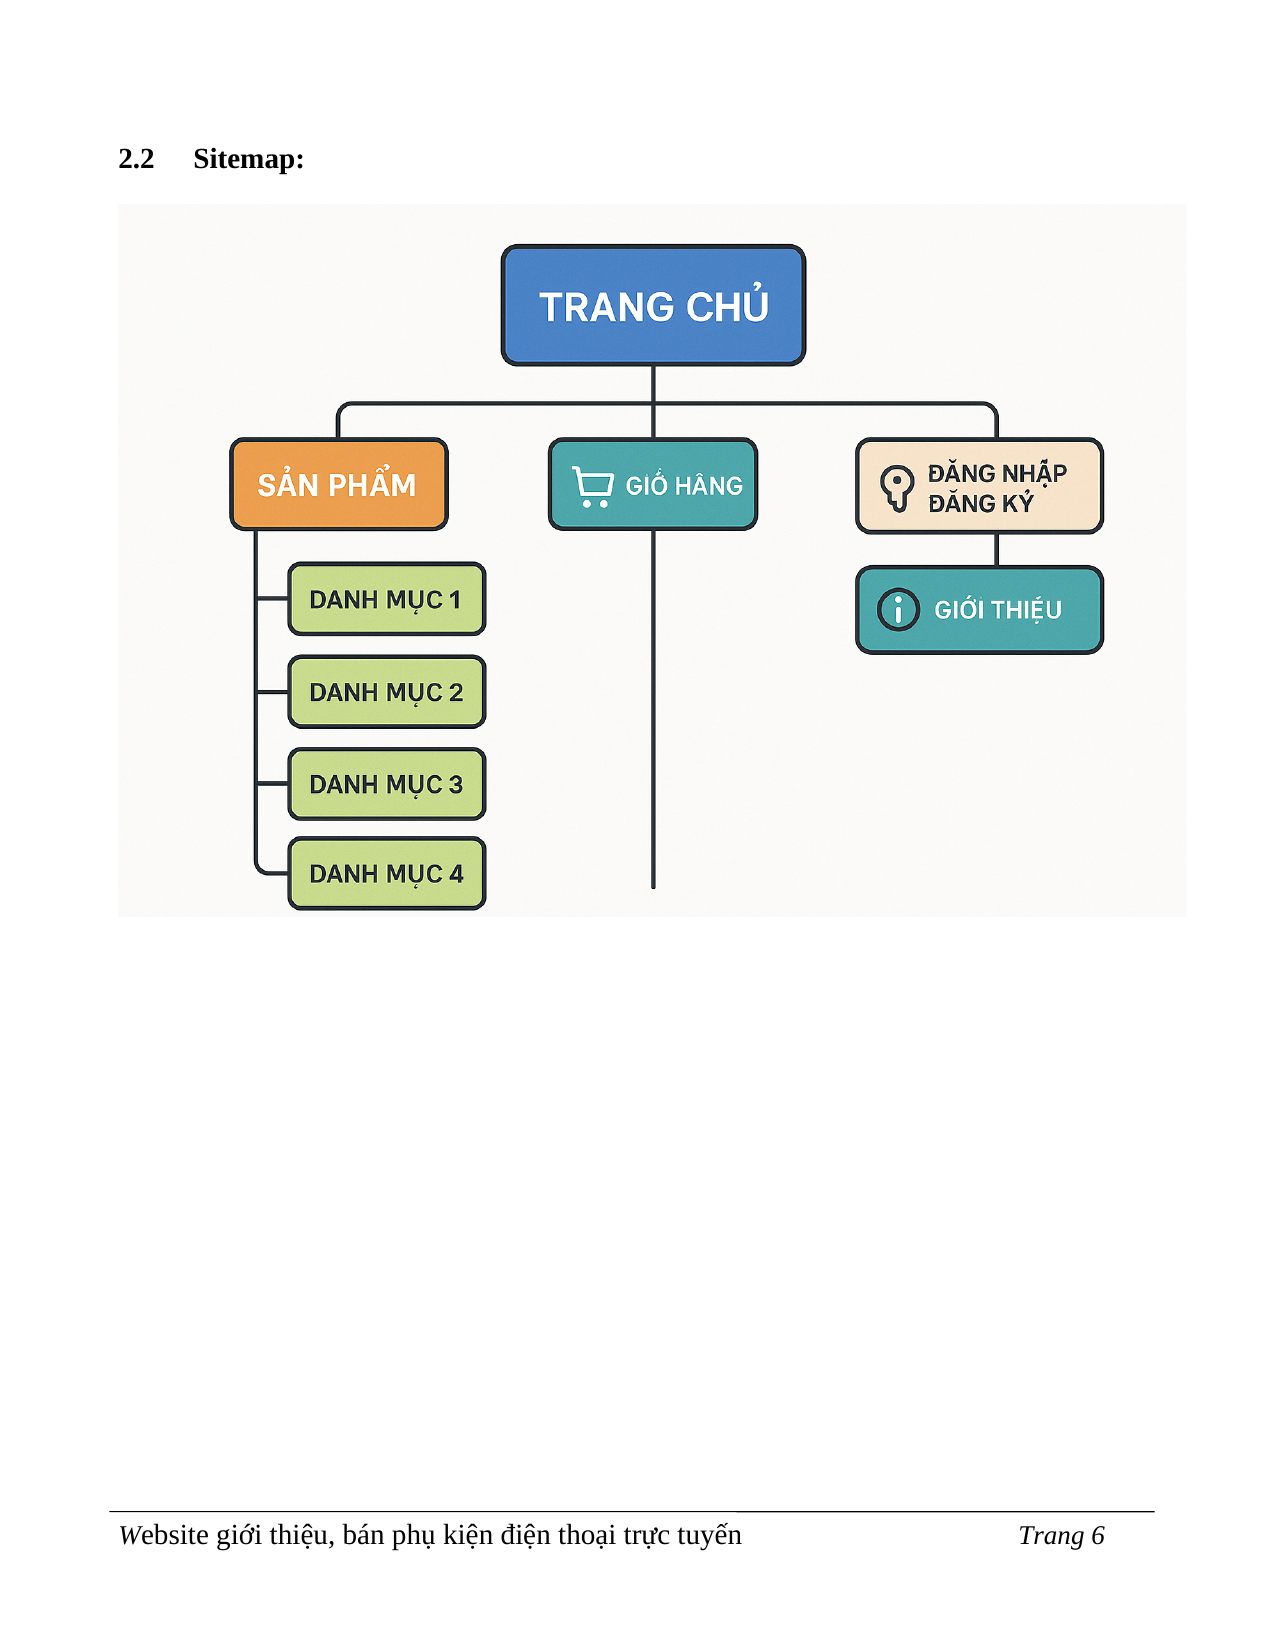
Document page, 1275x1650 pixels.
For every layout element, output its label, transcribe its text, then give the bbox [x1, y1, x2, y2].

picture [118, 204, 1187, 917]
subtitle Sitemap: [118, 141, 1186, 175]
